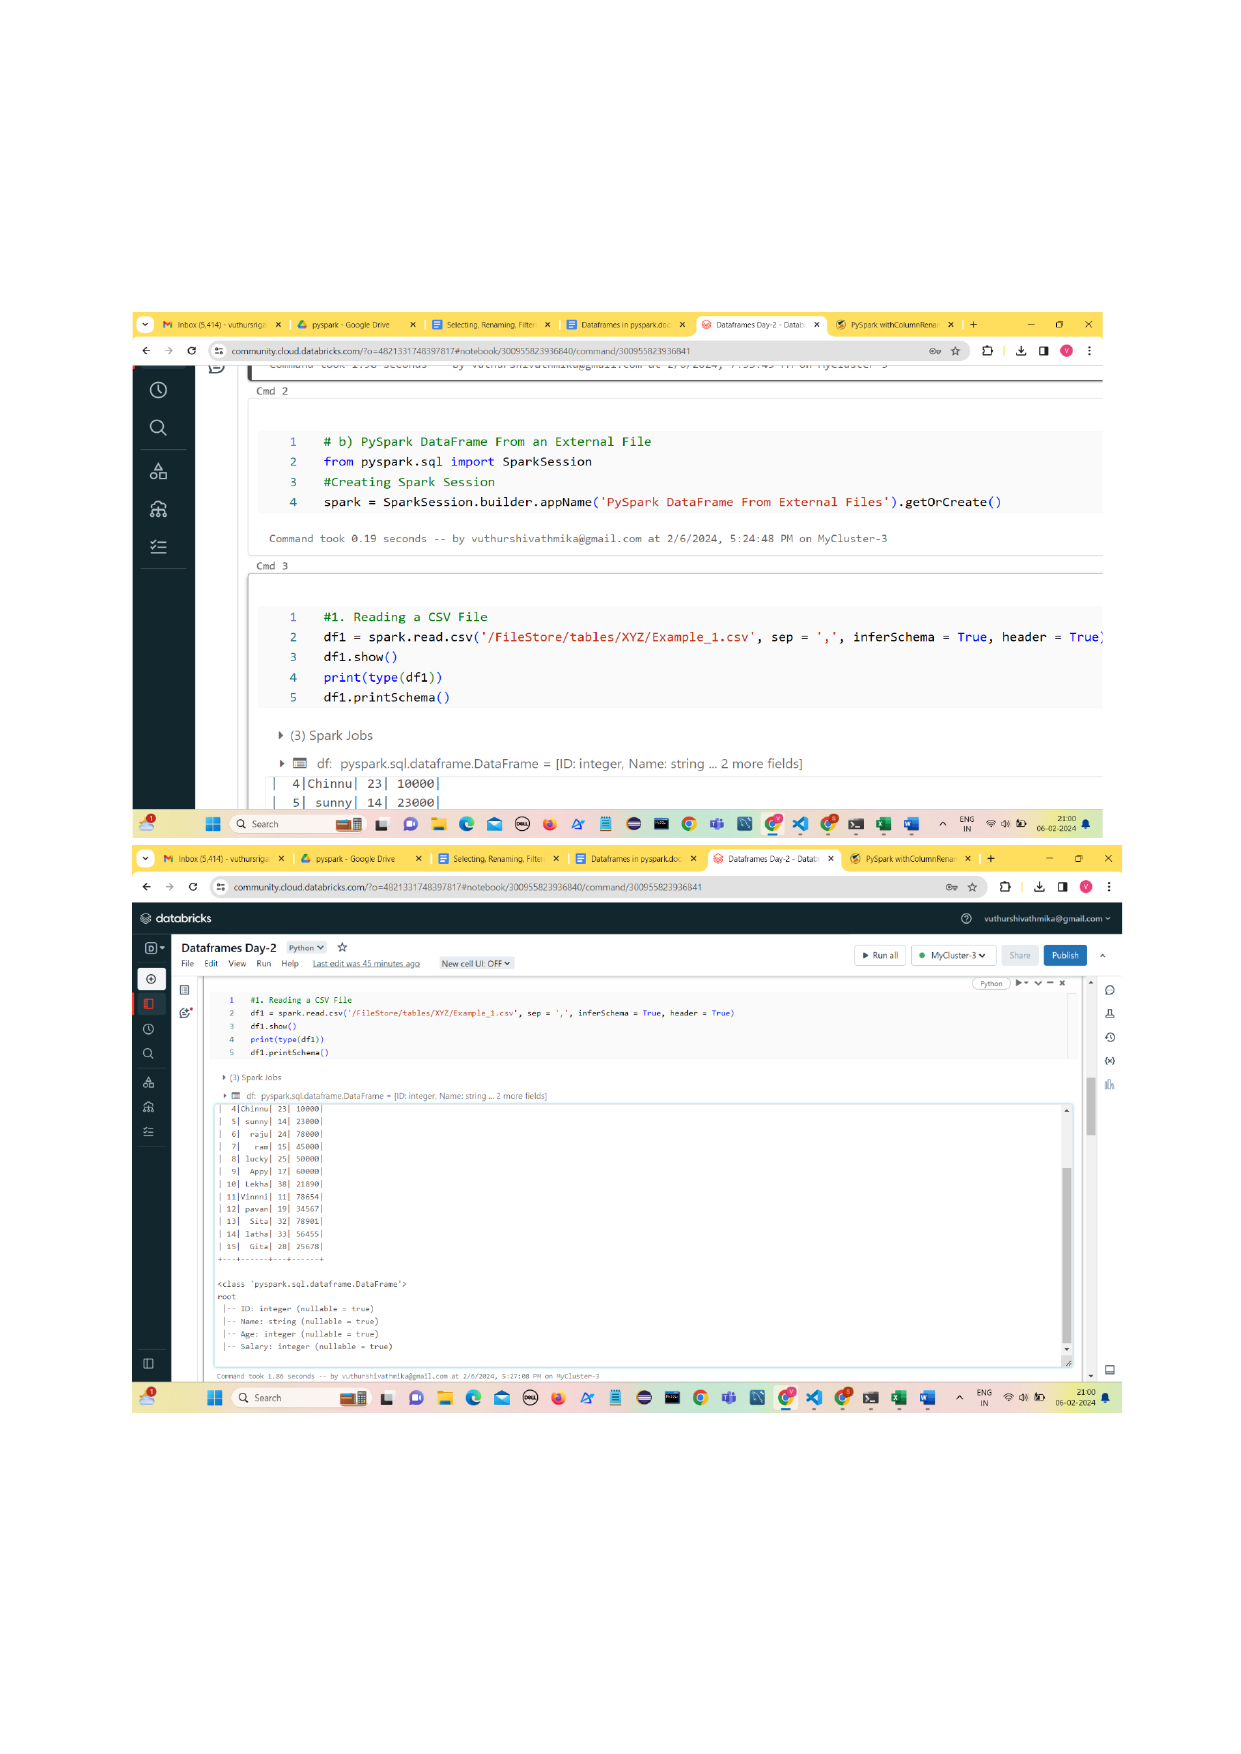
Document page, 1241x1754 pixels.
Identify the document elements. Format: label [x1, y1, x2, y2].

picture [132, 845, 1123, 1413]
picture [132, 312, 1103, 838]
